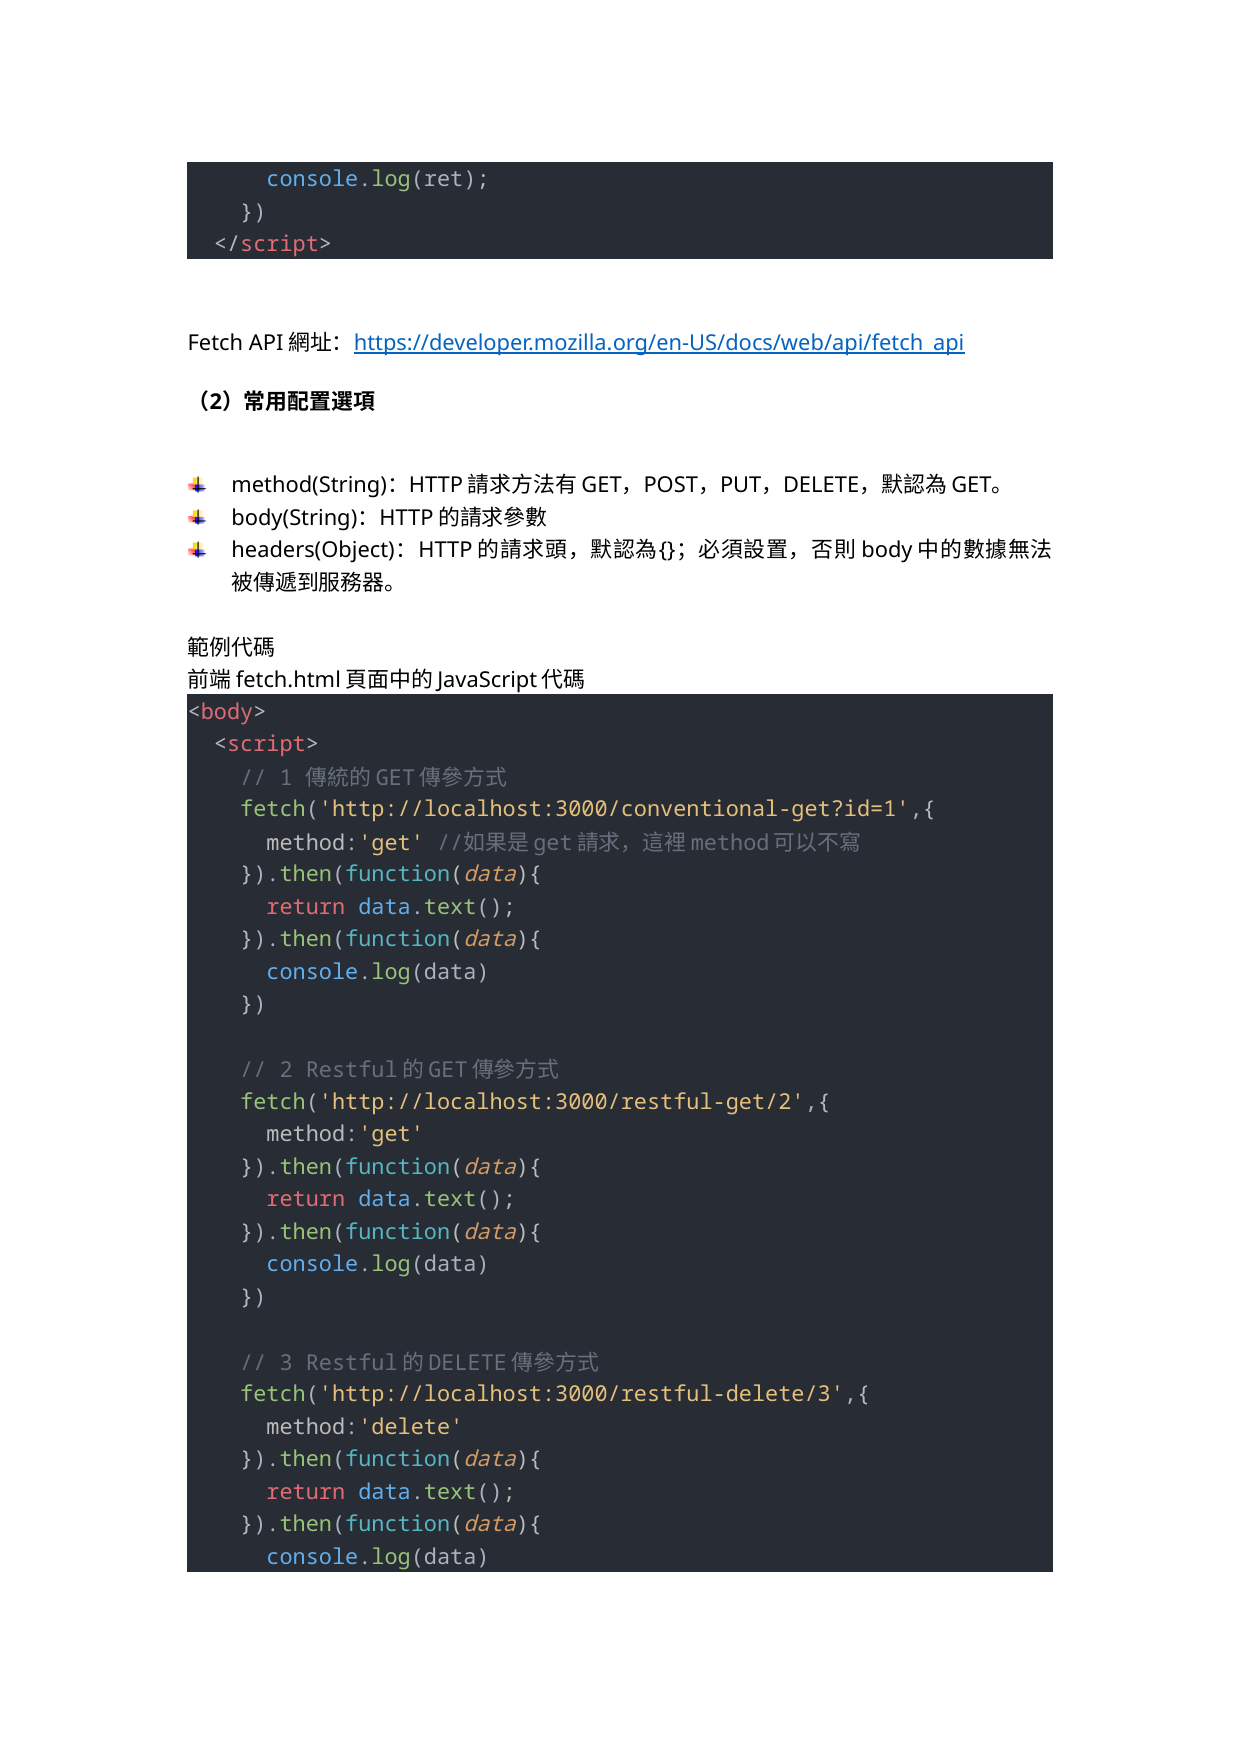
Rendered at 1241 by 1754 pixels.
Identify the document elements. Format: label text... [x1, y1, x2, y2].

text 前端fetch.html頁面中的JavaScript代碼 [187, 662, 1053, 694]
text // 2 Restful的GET傳參方式 [187, 1052, 1053, 1084]
text return data.text(); [187, 1474, 1053, 1507]
picture [188, 475, 206, 493]
text // 3 Restful的DELETE傳參方式 [187, 1344, 1053, 1377]
text console.log(data) [187, 1247, 1053, 1279]
list body(String)：HTTP的請求參數 [187, 499, 1053, 532]
subtitle （2）常用配置選項 [187, 384, 1053, 417]
text console.log(data) [187, 1539, 1053, 1572]
text return data.text(); [187, 1182, 1053, 1214]
text method:'delete' [187, 1409, 1053, 1442]
text fetch('http://localhost:3000/conventional-get?id=1',{ [187, 792, 1053, 824]
text <body> [187, 694, 1053, 727]
text // 1 傳統的GET傳參方式 [187, 759, 1053, 792]
picture [188, 508, 206, 525]
text fetch('http://localhost:3000/restful-get/2',{ [187, 1084, 1053, 1117]
text }).then(function(data){ [187, 1507, 1053, 1539]
text }).then(function(data){ [187, 922, 1053, 954]
list headers(Object)：HTTP的請求頭，默認為{}；必須設置，否則body中的數據無法被傳遞到服務器。 [187, 532, 1053, 597]
text }).then(function(data){ [187, 1149, 1053, 1182]
text Fetch API網址：https://developer.mozilla.org/en-US/docs/web/api/fetch_api [187, 324, 1053, 357]
text }) [187, 194, 1053, 227]
text fetch('http://localhost:3000/restful-delete/3',{ [187, 1377, 1053, 1409]
text }) [187, 987, 1053, 1019]
text method:'get' [187, 1117, 1053, 1149]
text }).then(function(data){ [187, 1442, 1053, 1474]
list method(String)：HTTP請求方法有GET，POST，PUT，DELETE，默認為GET。 [187, 467, 1053, 499]
text console.log(data) [187, 954, 1053, 987]
text console.log(ret); [187, 162, 1053, 194]
text 範例代碼 [187, 629, 1053, 662]
picture [188, 540, 206, 558]
text <script> [187, 727, 1053, 759]
text </script> [187, 227, 1053, 259]
text }).then(function(data){ [187, 1214, 1053, 1247]
text }).then(function(data){ [187, 857, 1053, 889]
text return data.text(); [187, 889, 1053, 922]
text }) [187, 1279, 1053, 1312]
text method:'get' //如果是get請求，這裡method可以不寫 [187, 824, 1053, 857]
